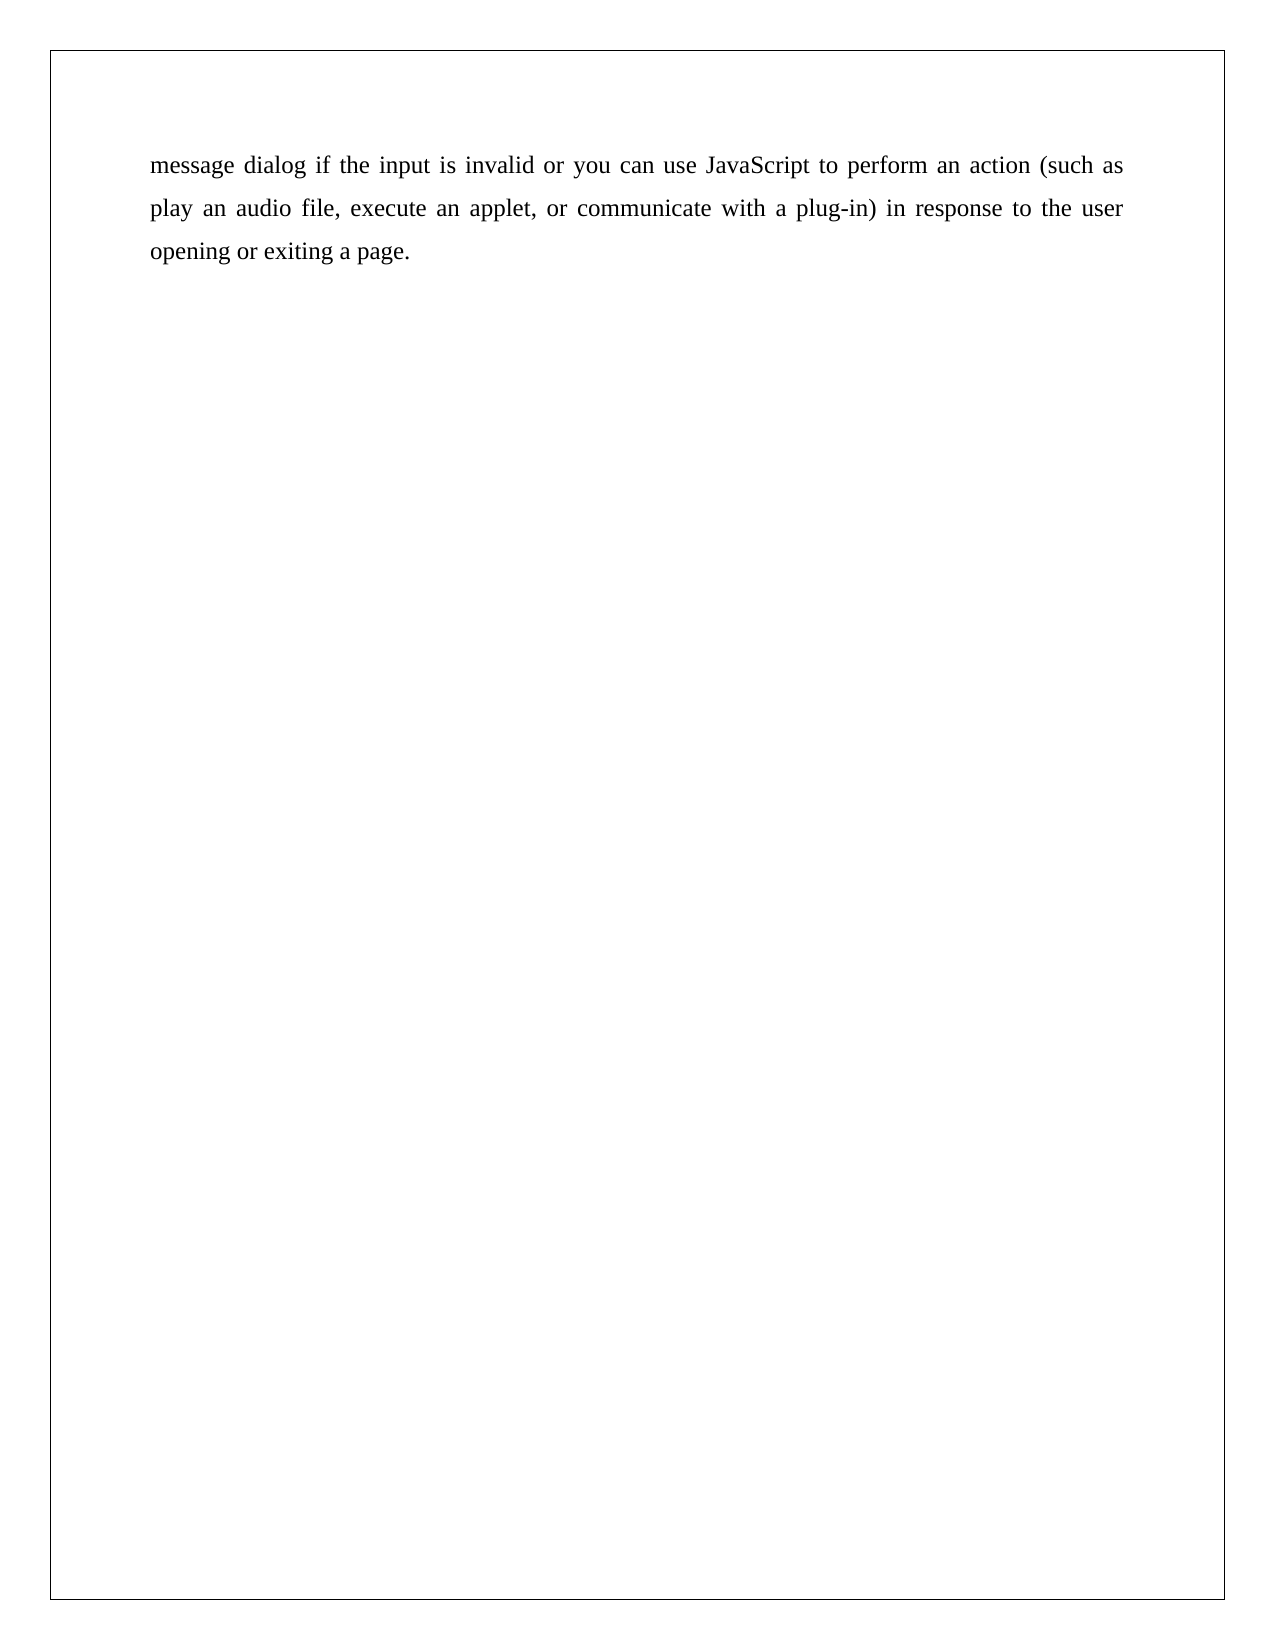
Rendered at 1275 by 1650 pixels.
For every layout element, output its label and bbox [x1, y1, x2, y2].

text [150, 150, 1125, 265]
